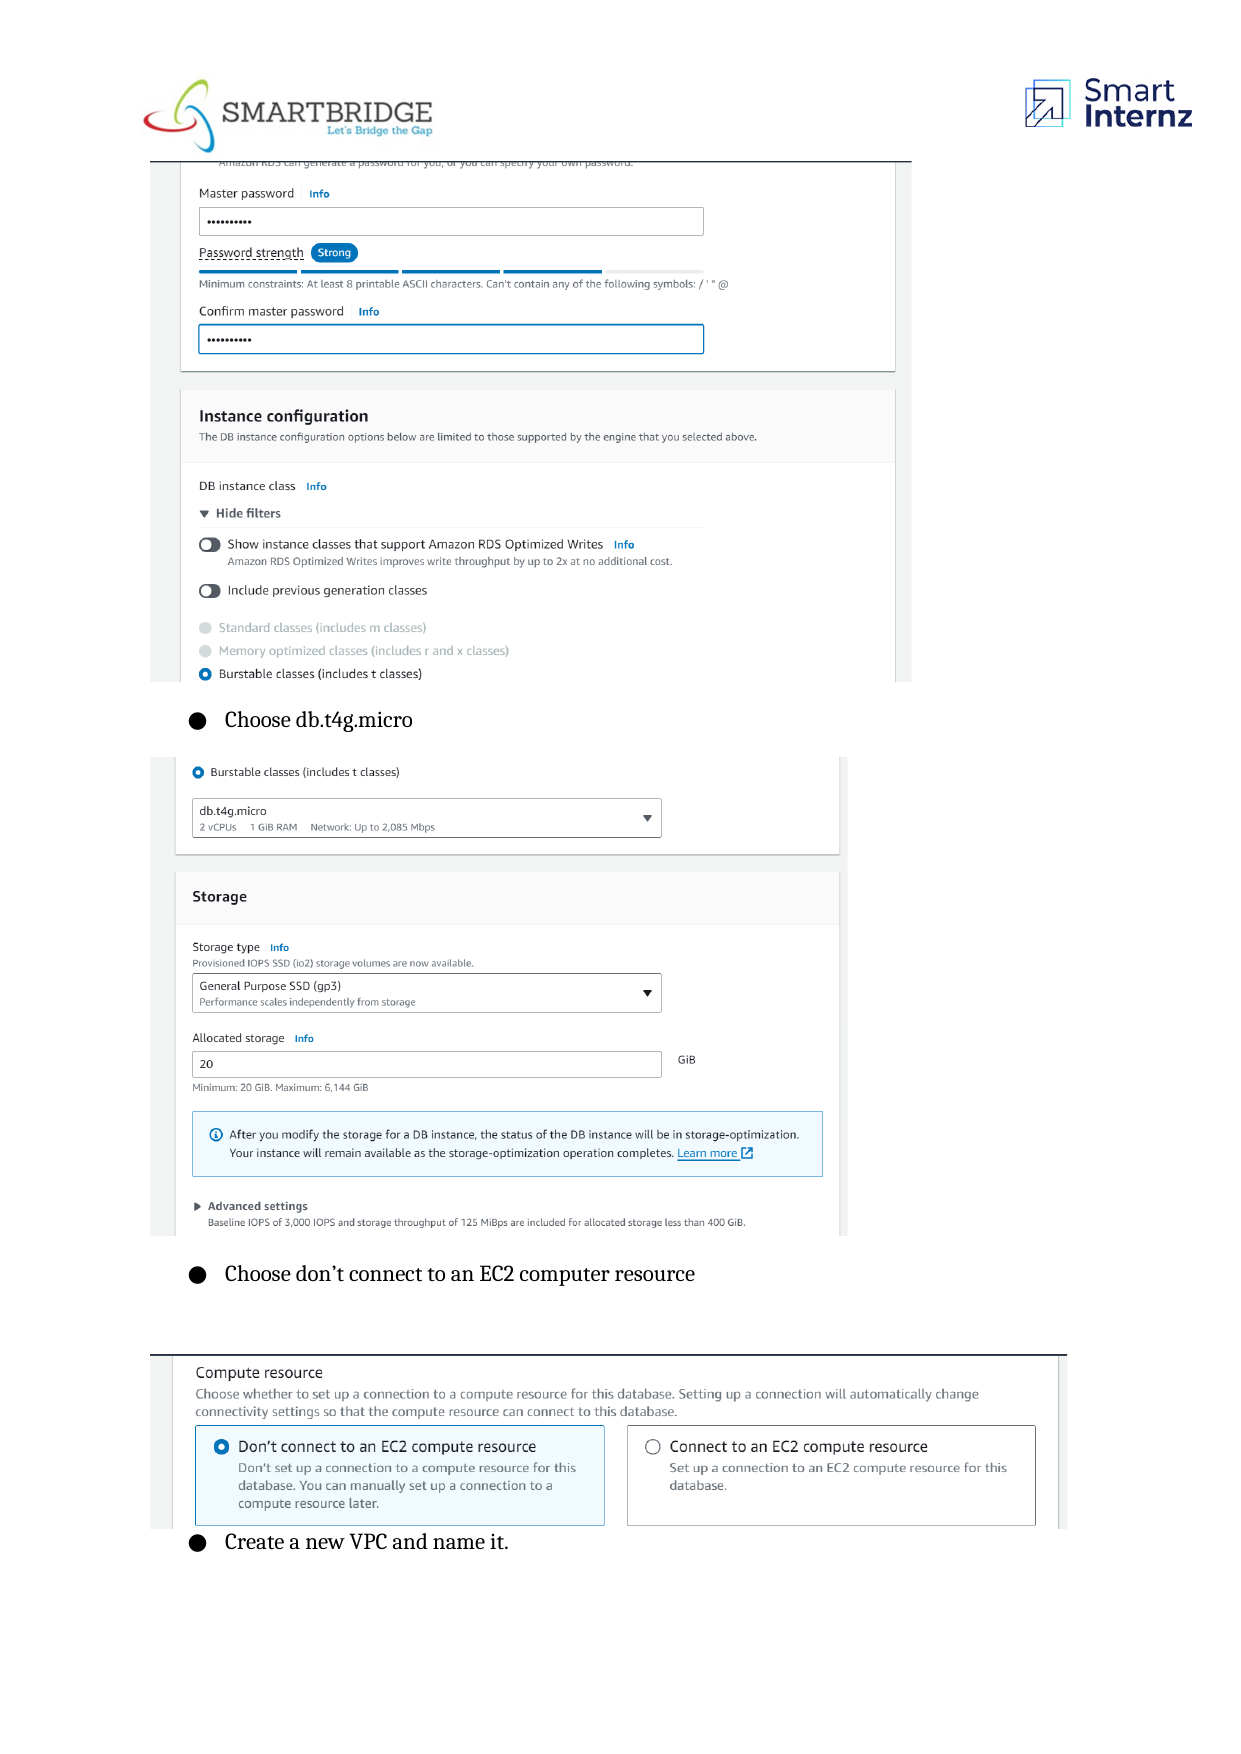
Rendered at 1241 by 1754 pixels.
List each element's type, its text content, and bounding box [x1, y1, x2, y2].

picture [140, 73, 437, 158]
picture [1020, 78, 1197, 127]
picture [150, 161, 912, 682]
picture [150, 757, 848, 1236]
list Choose db.t4g.micro [187, 707, 1090, 733]
list Choose don’t connect to an EC2 computer resource [187, 1260, 1090, 1287]
list Create a new VPC and name it. [187, 1529, 1090, 1555]
picture [150, 1354, 1068, 1529]
